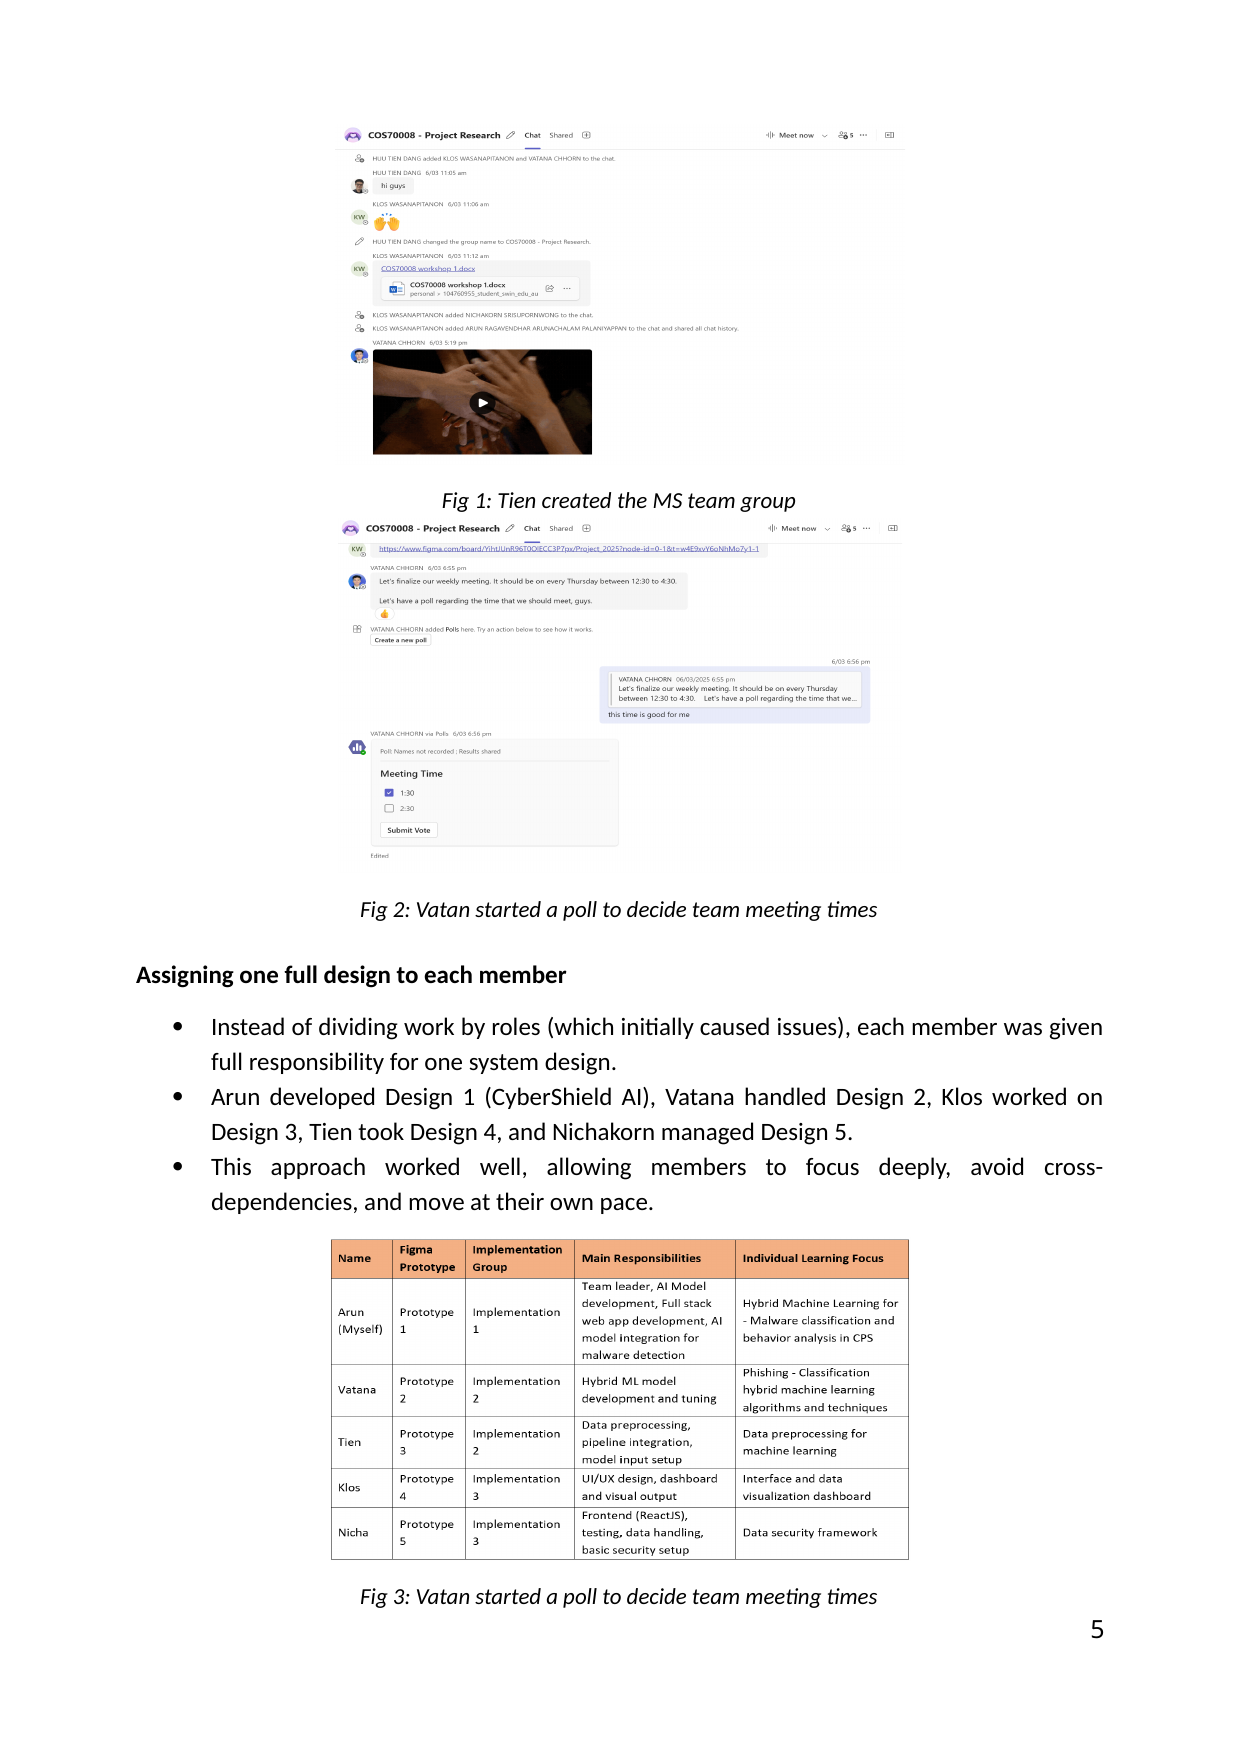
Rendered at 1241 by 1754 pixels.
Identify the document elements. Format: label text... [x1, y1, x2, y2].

picture [338, 518, 903, 873]
text Fig 1: Tien created the MS team group [136, 486, 1104, 514]
list This approach worked well, allowing members to focus deeply, avoid cross-dependencies, and move at their own pace. [173, 1151, 1104, 1216]
text Assigning one full design to each member [136, 959, 1104, 990]
text Fig 2: Vatan started a poll to decide team meeting times [136, 895, 1104, 923]
picture [335, 124, 906, 465]
picture [329, 1237, 911, 1561]
list Arun developed Design 1 (CyberShield AI), Vatana handled Design 2, Klos worked on Design 3, Tien took Design 4, and Nichakorn managed Design 5. [173, 1081, 1104, 1146]
list Instead of dividing work by roles (which initially caused issues), each member was given full responsibility for one system design. [173, 1011, 1104, 1076]
text Fig 3: Vatan started a poll to decide team meeting times [136, 1582, 1104, 1610]
